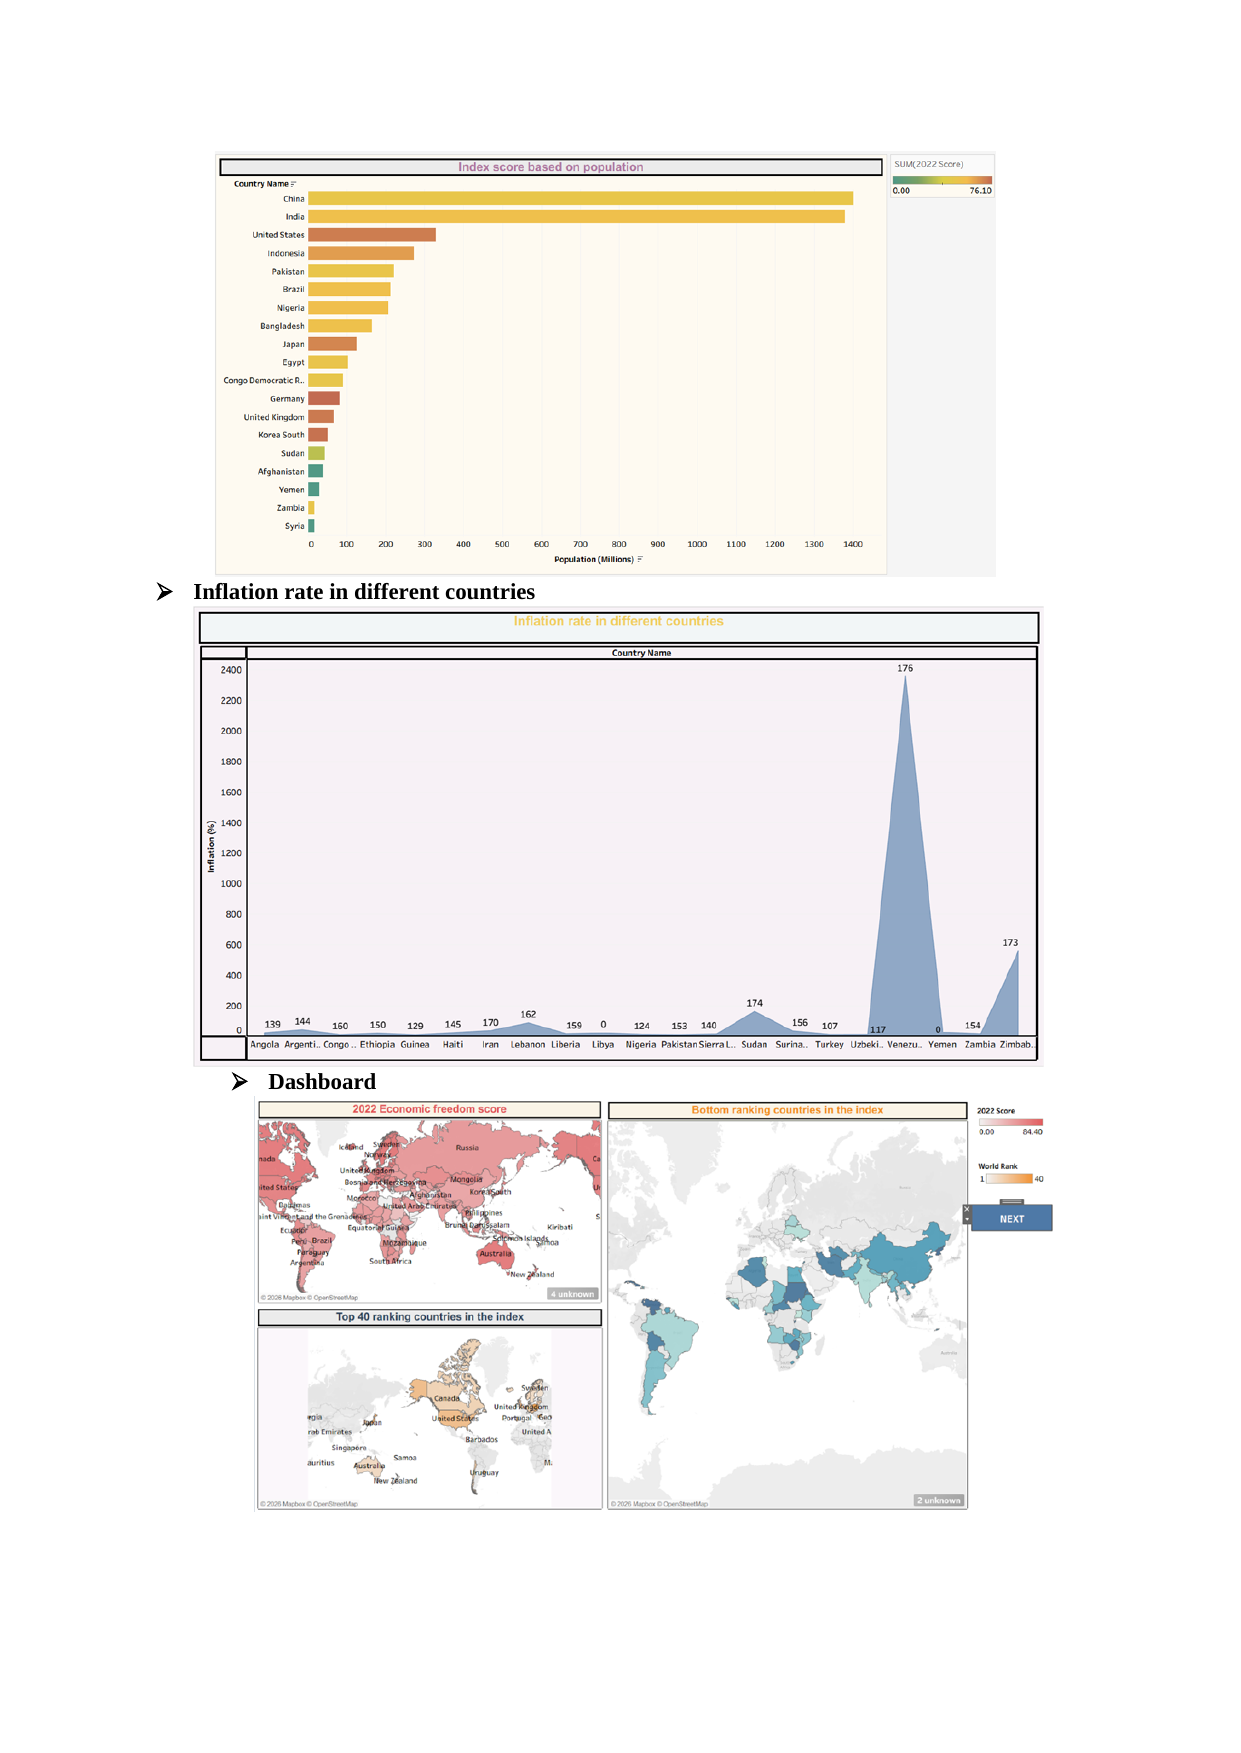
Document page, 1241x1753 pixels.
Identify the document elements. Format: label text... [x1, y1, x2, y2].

list Dashboard [231, 1068, 1225, 1094]
picture [254, 1096, 1054, 1512]
list Inflation rate in different countries [156, 578, 1225, 605]
